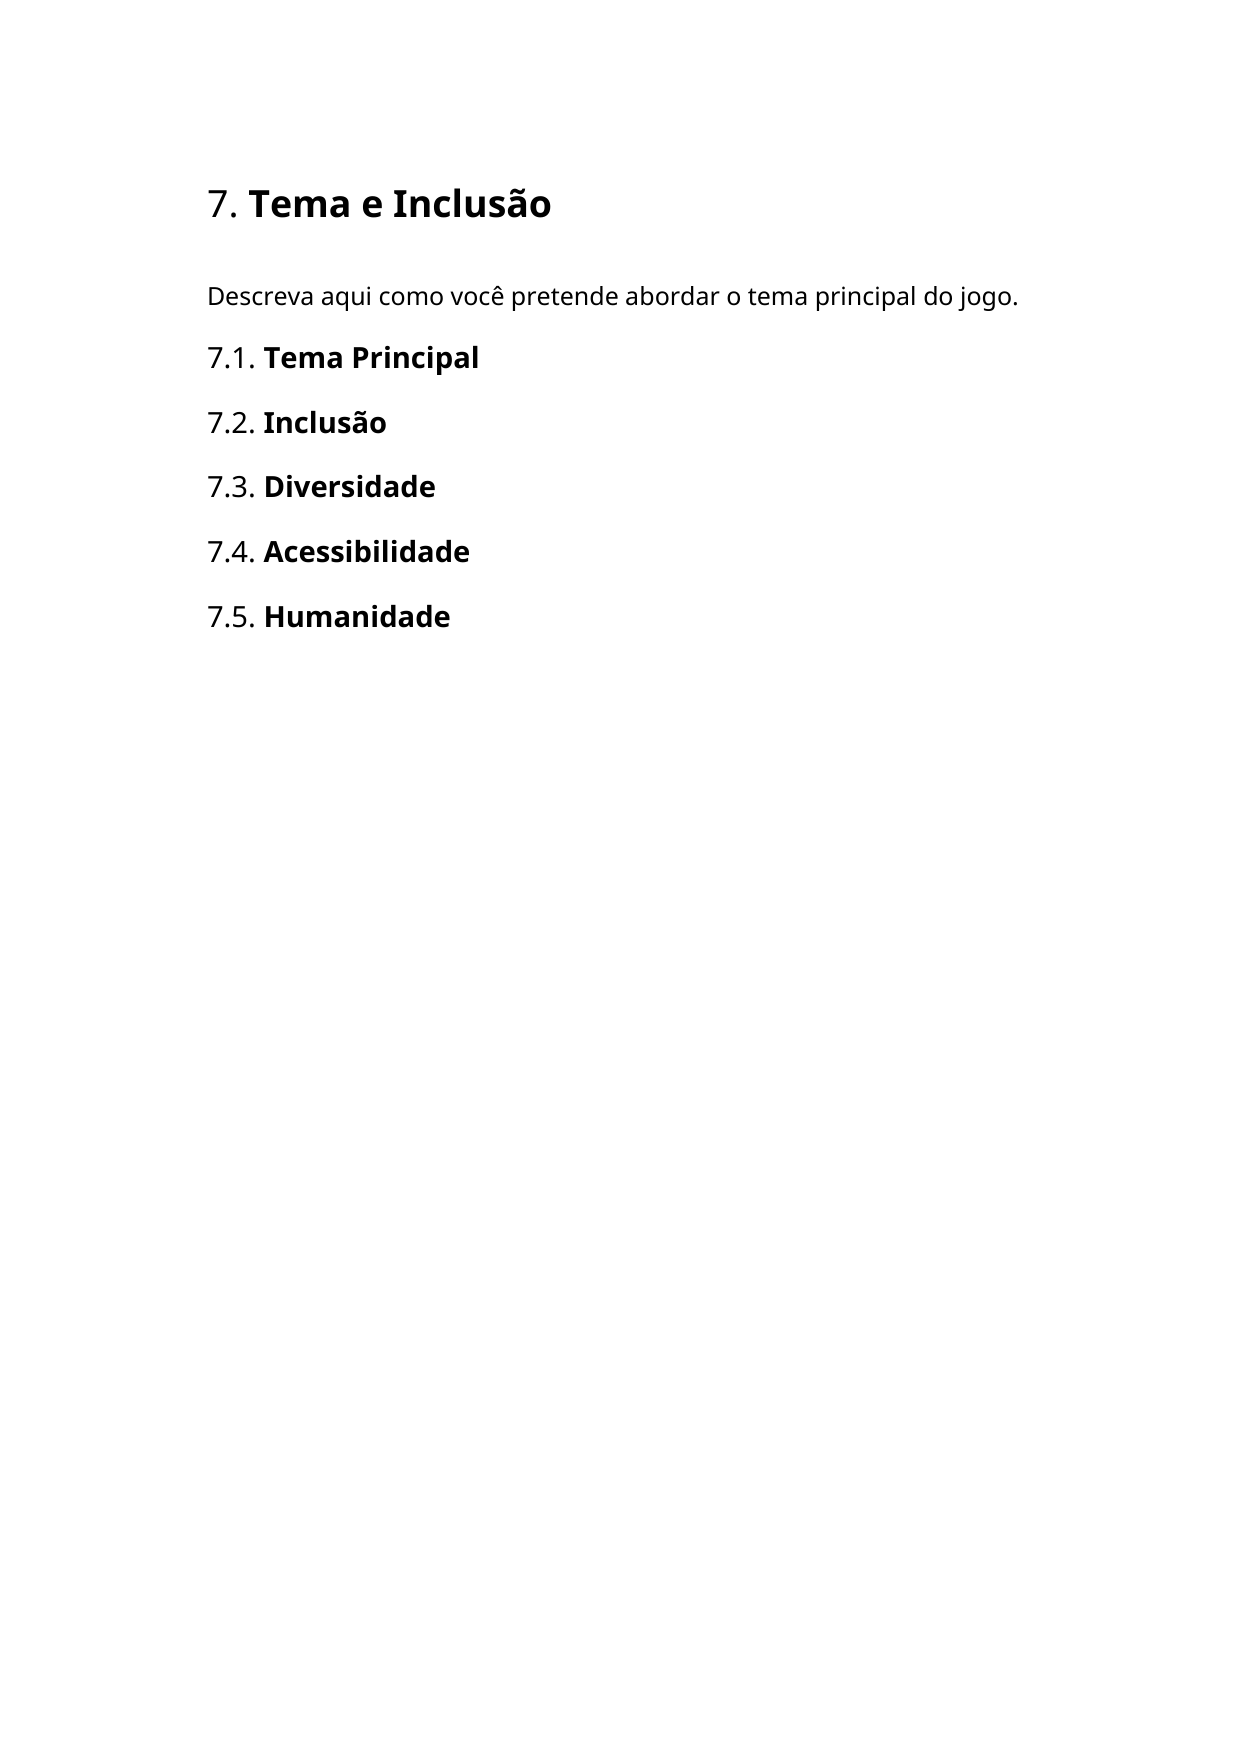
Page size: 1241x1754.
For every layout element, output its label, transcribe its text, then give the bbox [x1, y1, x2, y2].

subtitle Tema Principal [207, 337, 1122, 377]
subtitle Inclusão [207, 402, 1122, 442]
subtitle Tema e Inclusão [207, 177, 1122, 228]
subtitle Diversidade [207, 467, 1122, 506]
text Descreva aqui como você pretende abordar o tema principal do jogo. [207, 278, 1122, 312]
subtitle Acessibilidade [207, 531, 1122, 571]
subtitle Humanidade [207, 596, 1122, 636]
